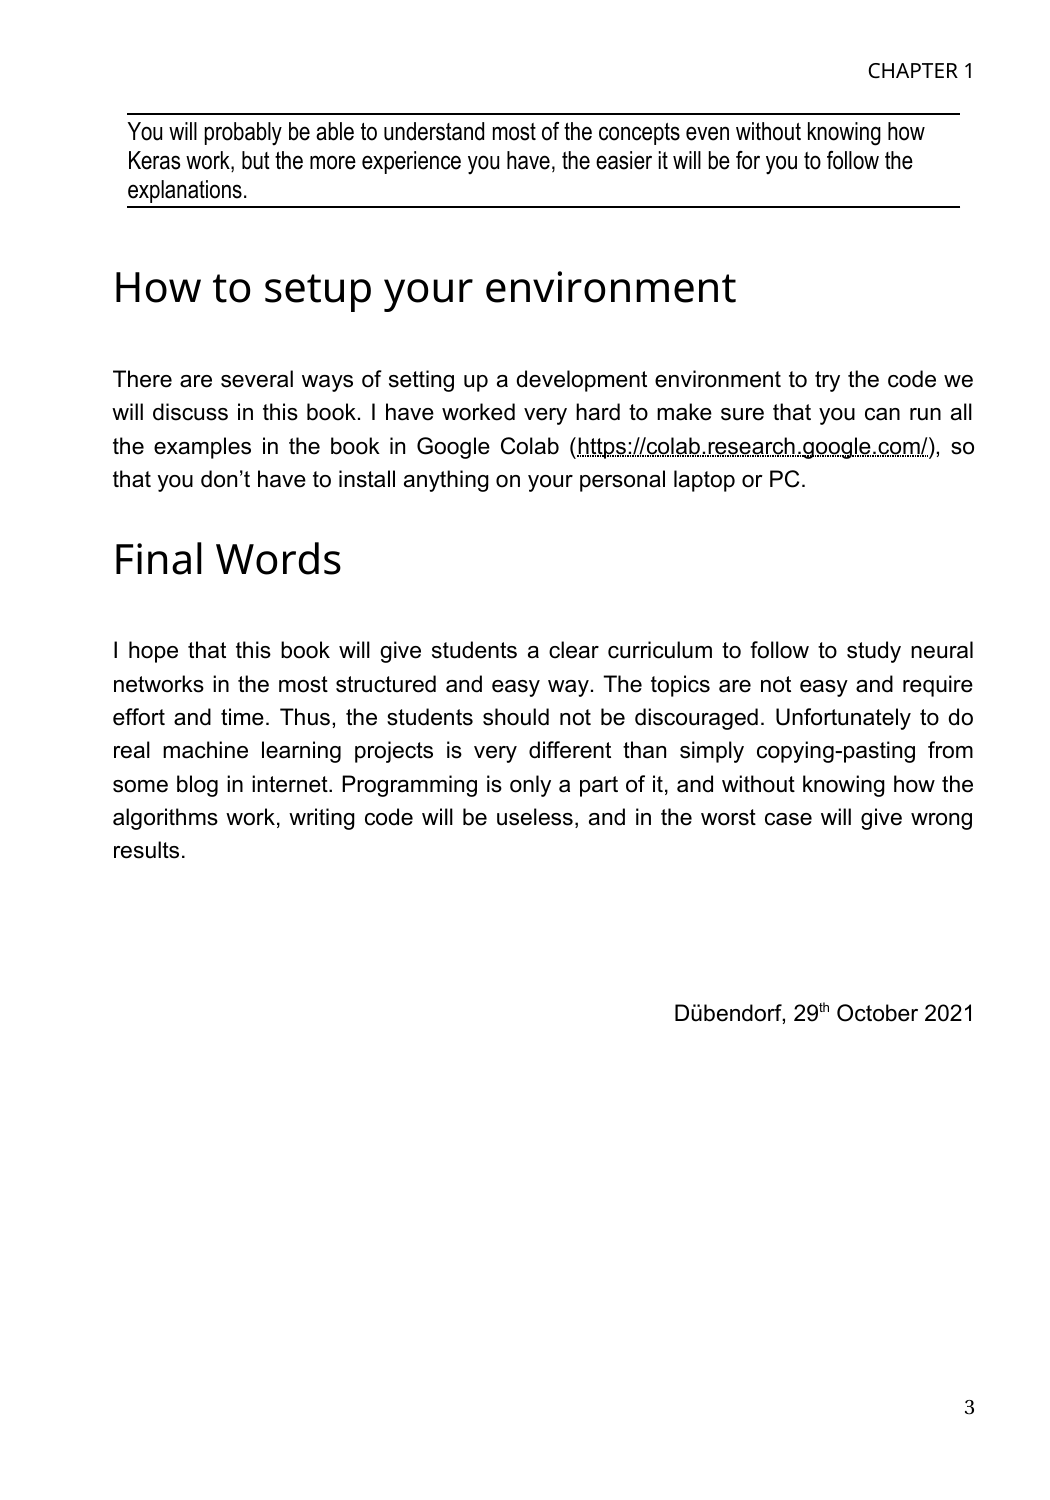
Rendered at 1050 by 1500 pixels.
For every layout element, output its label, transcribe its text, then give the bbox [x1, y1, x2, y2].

text I hope that this book will give students a clear curriculum to follow to study neural networks in the most structured and easy way. The topics are not easy and require effort and time. Thus, the students should not be discouraged. Unfortunately to do real machine learning projects is very different than simply copying-pasting from some blog in internet. Programming is only a part of it, and without knowing how the algorithms work, writing code will be useless, and in the worst case will give wrong results. [112, 630, 975, 864]
subtitle Final Words [112, 530, 975, 587]
subtitle How to setup your environment [112, 258, 975, 315]
text You will probably be able to understand most of the concepts even without knowing how Keras work, but the more experience you have, the easier it will be for you to follow the explanations. [127, 115, 960, 206]
text Dübendorf, 29th October 2021 [112, 993, 975, 1026]
text There are several ways of setting up a development environment to try the code we will discuss in this book. I have worked very hard to make sure that you can run all the examples in the book in Google Colab (https://colab.research.google.com/), so that you don’t have to install anything on your personal laptop or PC. [112, 359, 975, 492]
